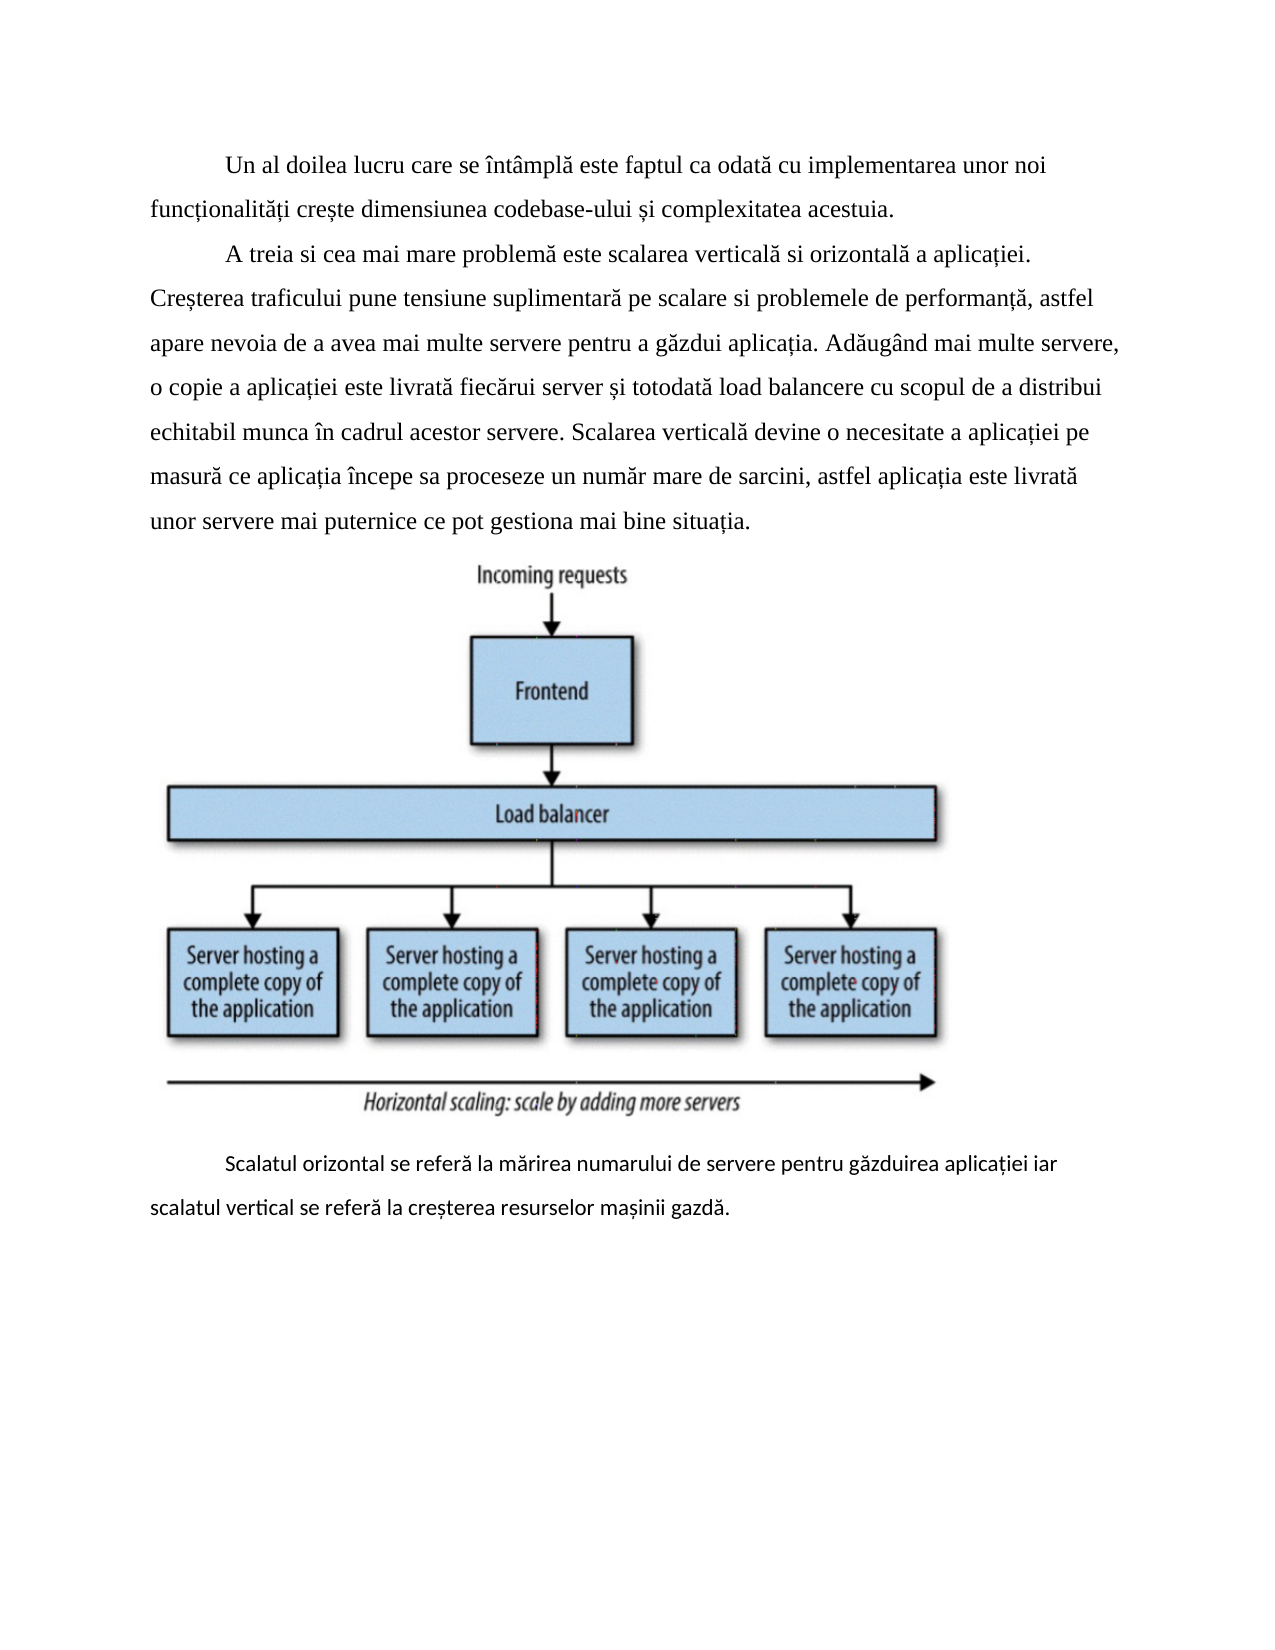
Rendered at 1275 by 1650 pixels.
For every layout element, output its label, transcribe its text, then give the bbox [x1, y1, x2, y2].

text Scalatul orizontal se referă la mărirea numarului de servere pentru găzduirea aplicației iar scalatul vertical se referă la creșterea resurselor mașinii gazdă. [150, 1149, 1125, 1221]
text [150, 150, 1125, 1116]
picture [150, 550, 964, 1117]
